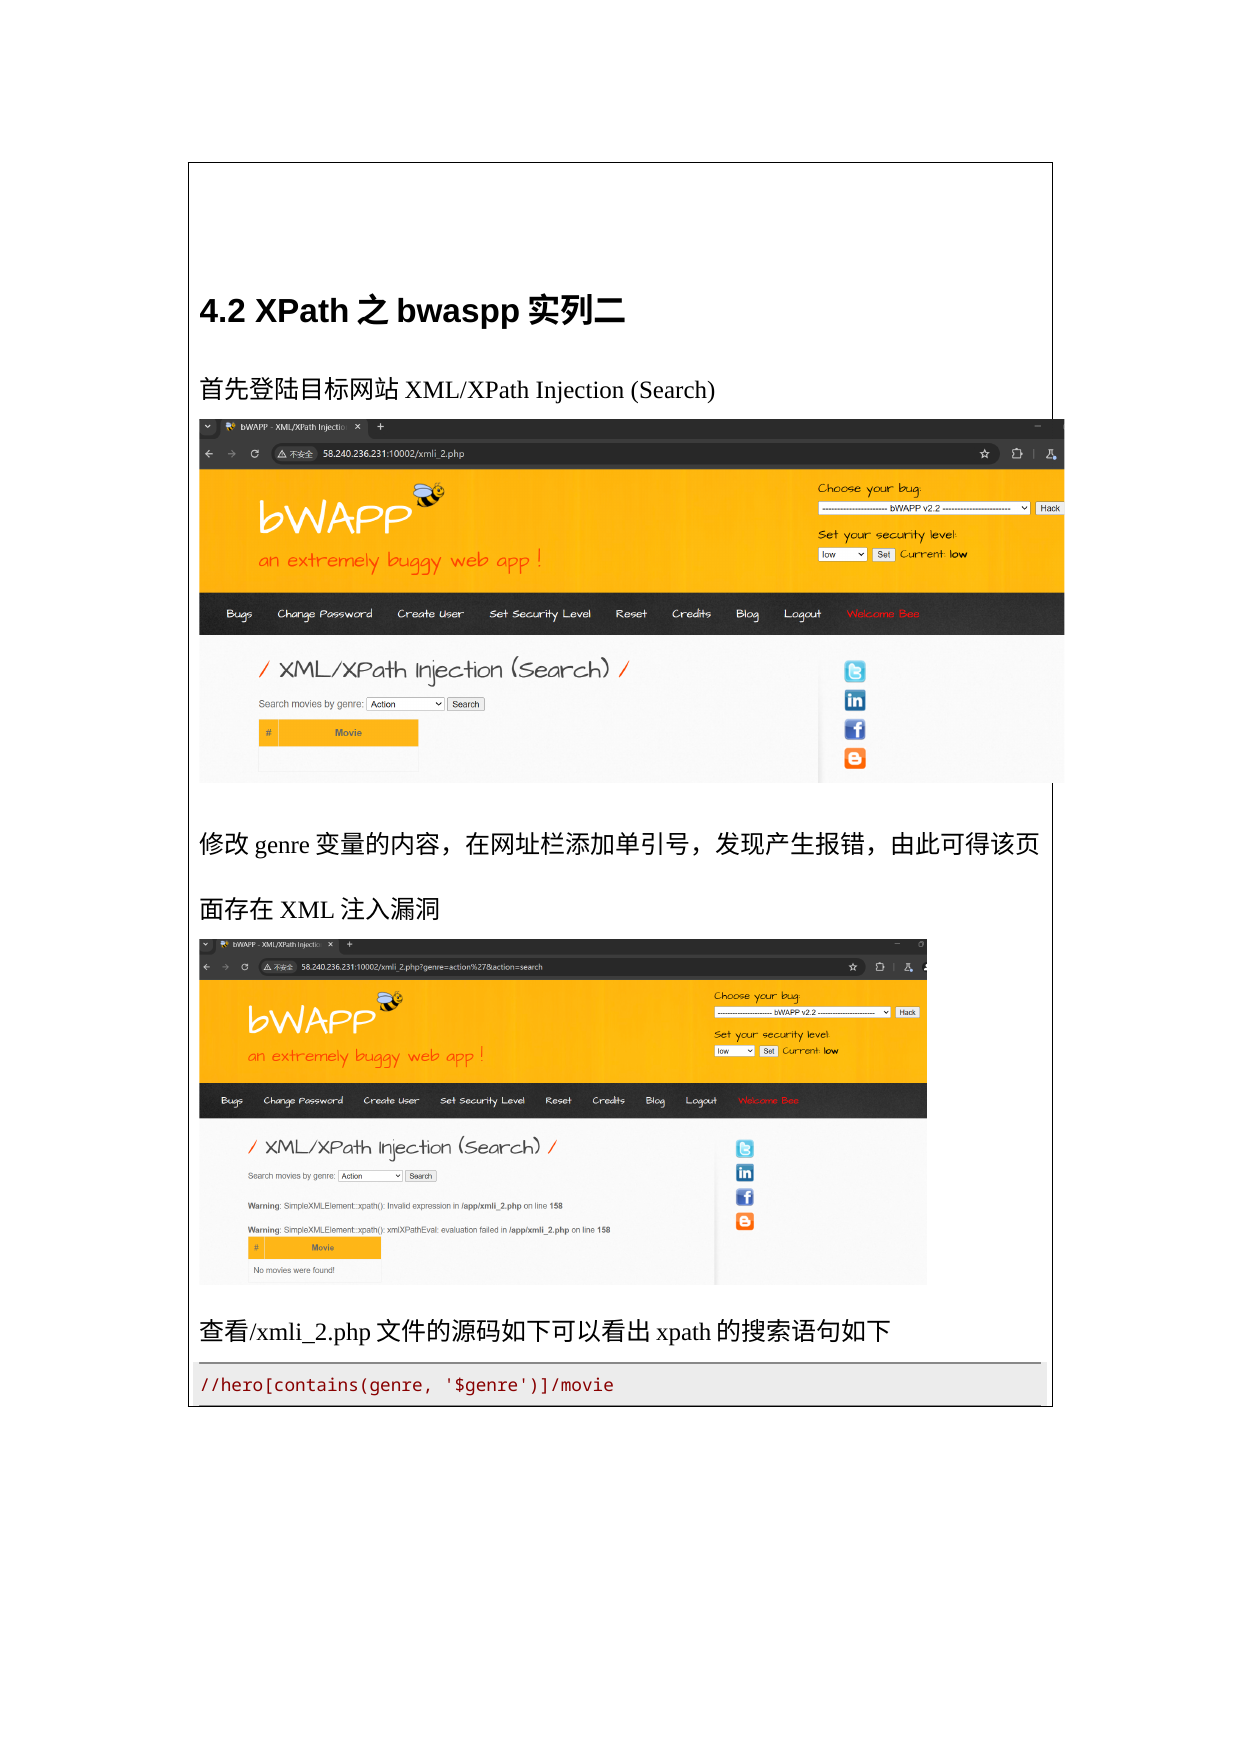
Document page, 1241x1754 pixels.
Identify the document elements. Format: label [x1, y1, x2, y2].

picture [199, 939, 927, 1285]
table_cell [189, 163, 1052, 1406]
picture [199, 419, 1065, 783]
